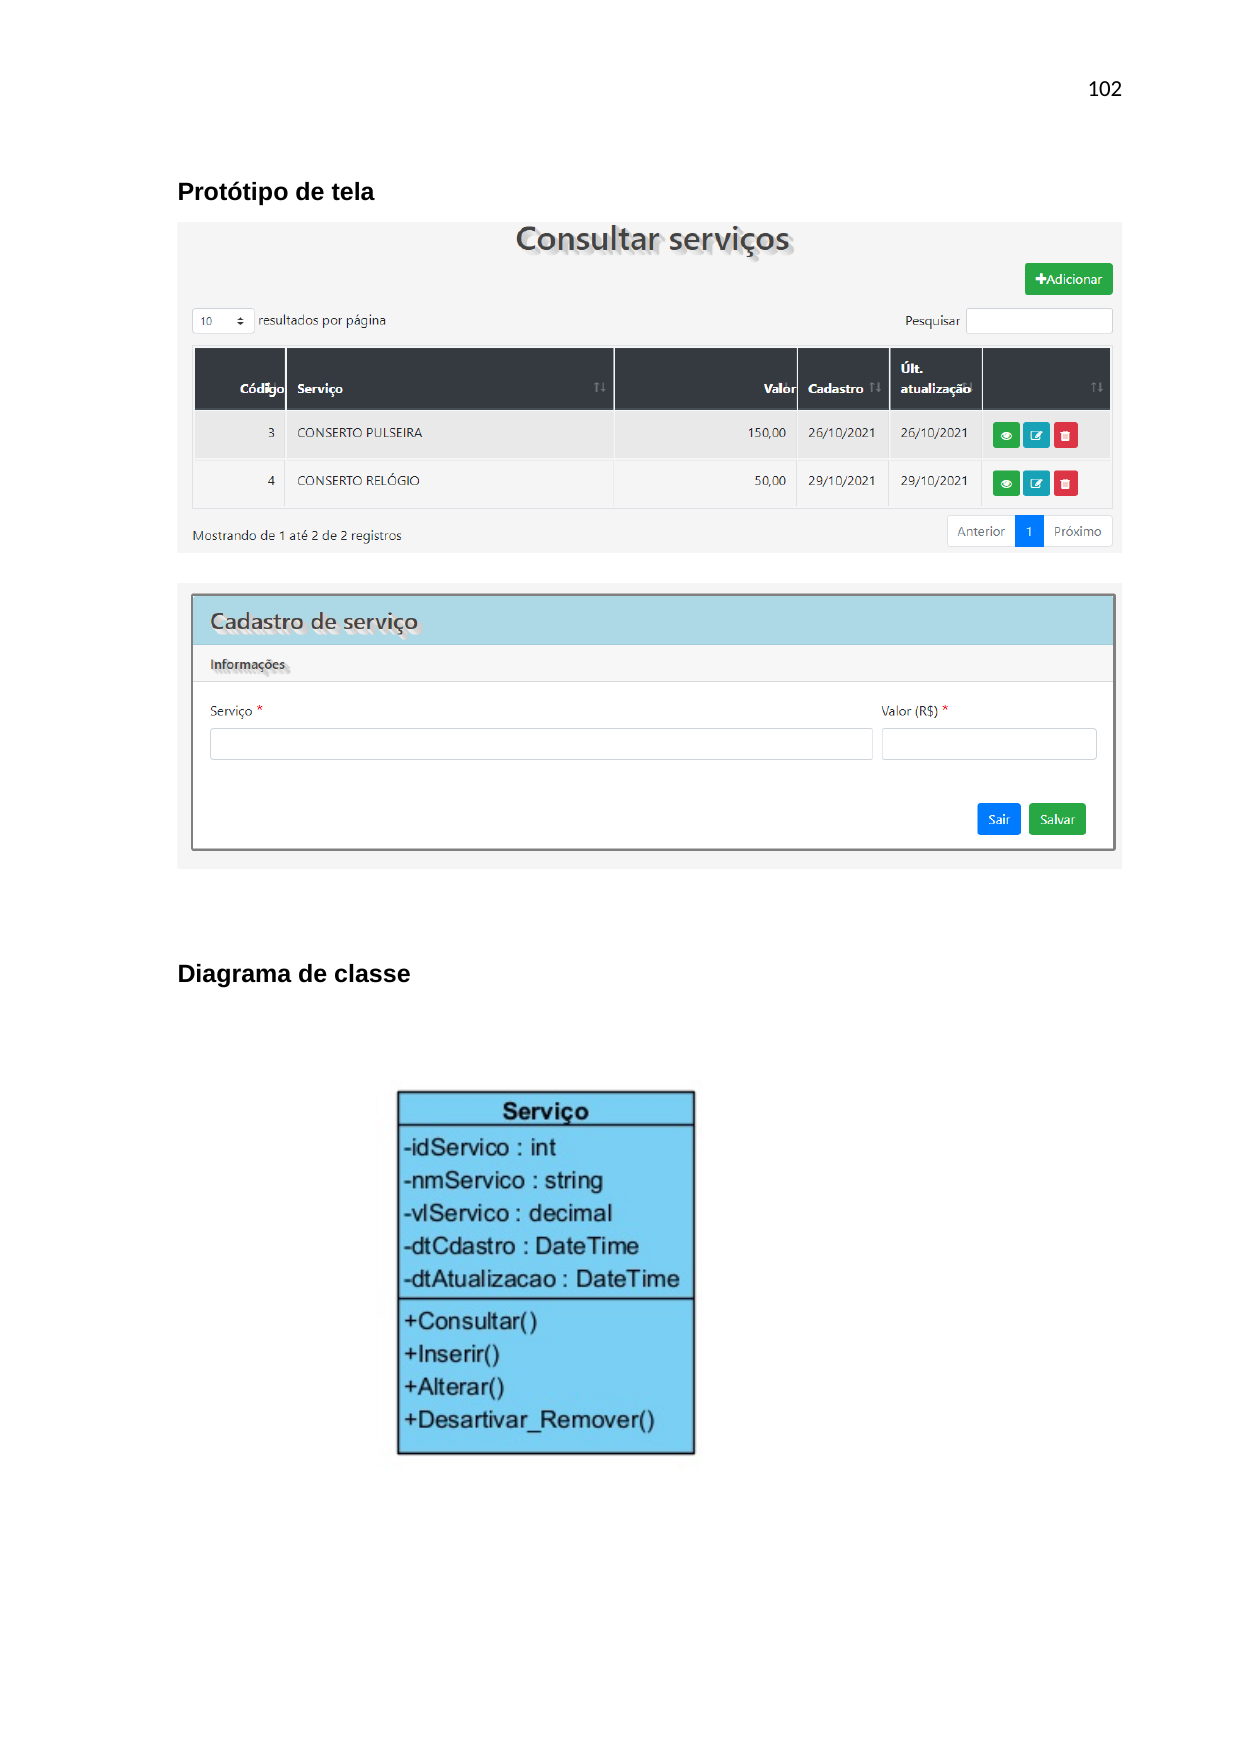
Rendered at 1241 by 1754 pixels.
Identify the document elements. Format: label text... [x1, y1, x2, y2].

picture [177, 583, 1123, 869]
picture [177, 222, 1123, 553]
picture [177, 1018, 800, 1525]
text Diagrama de classe [177, 959, 1122, 987]
text Protótipo de tela [177, 177, 1122, 206]
